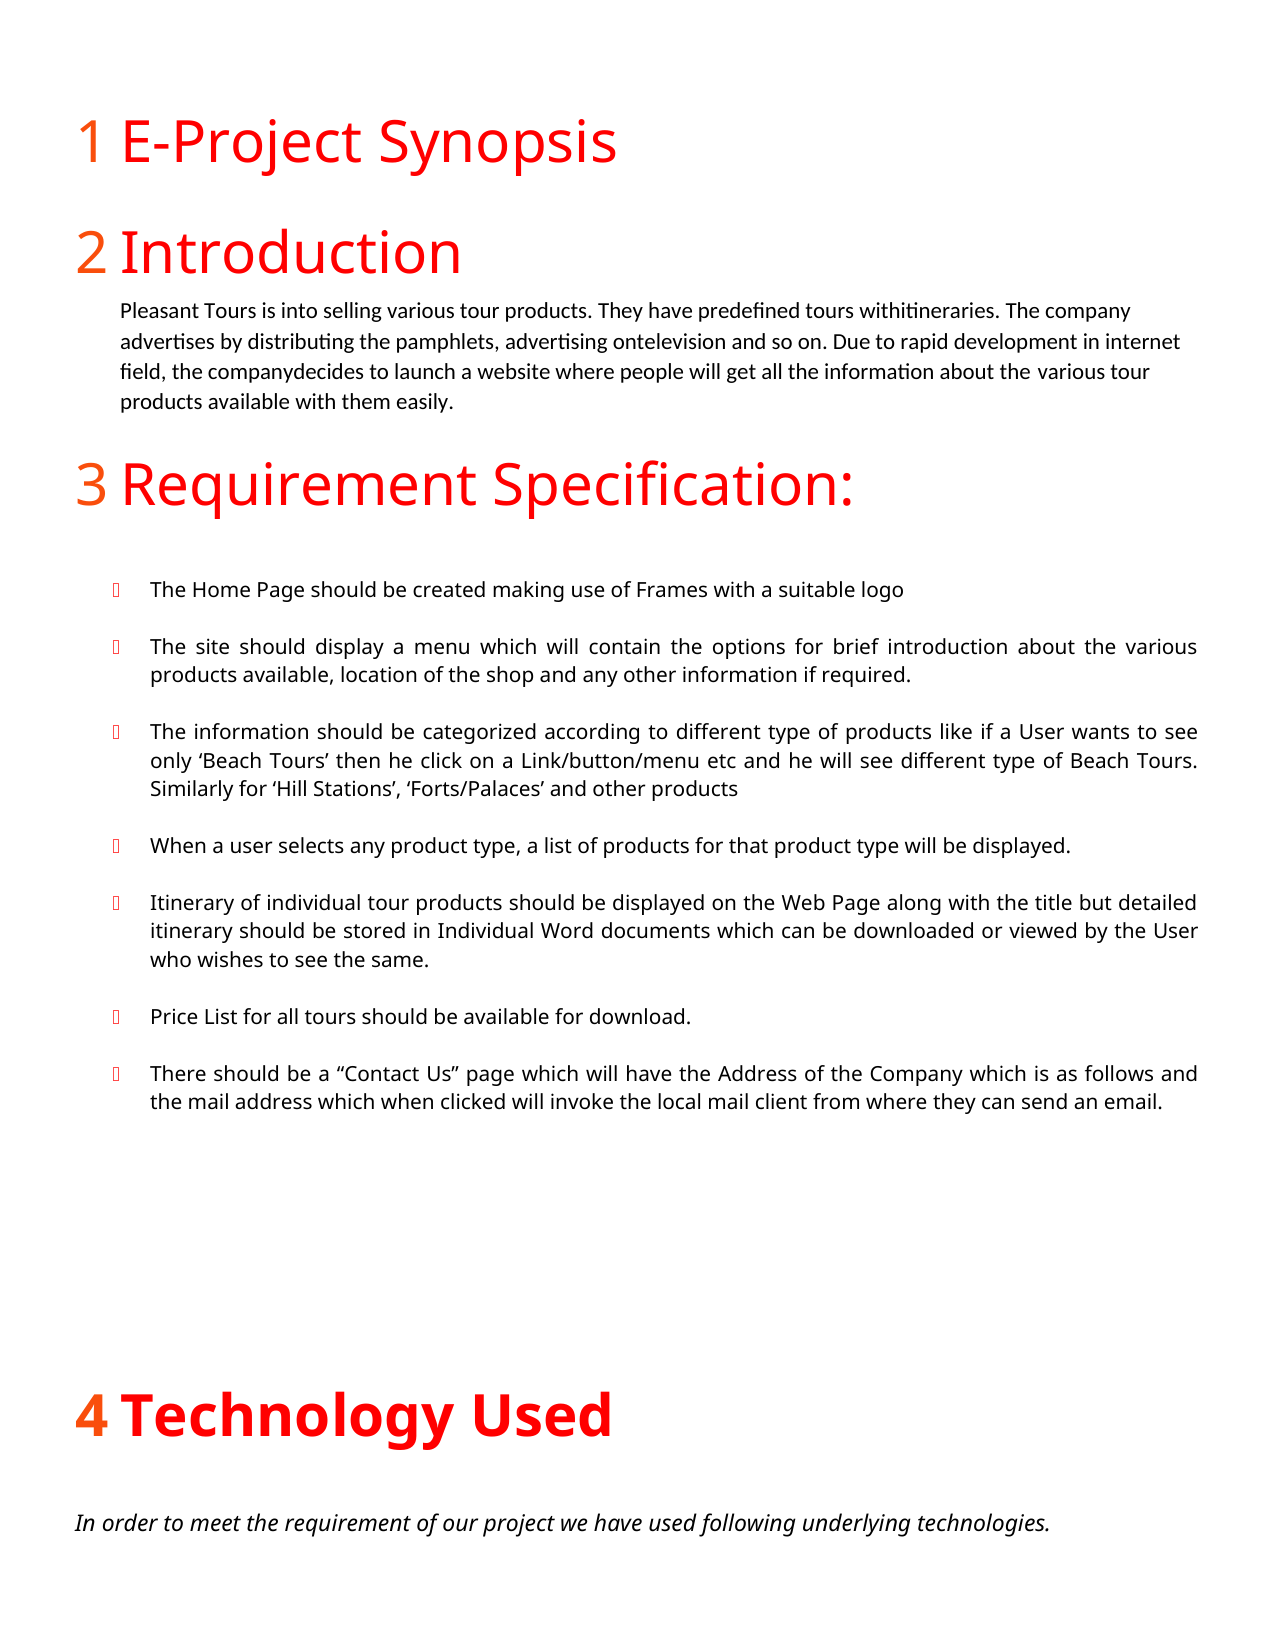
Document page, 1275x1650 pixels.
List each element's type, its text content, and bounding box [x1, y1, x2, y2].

list The Home Page should be created making use of Frames with a suitable logo [112, 575, 1200, 604]
subtitle Technology Used [75, 1374, 1200, 1453]
text In order to meet the requirement of our project we have used following underlying technologies. [75, 1507, 1200, 1538]
text Pleasant Tours is into selling various tour products. They have predefined tours withitineraries. The company advertises by distributing the pamphlets, advertising ontelevision and so on. Due to rapid development in internet field, the companydecides to launch a website where people will get all the information about the various tour products available with them easily. [120, 297, 1200, 415]
subtitle E-Project Synopsis [75, 100, 1200, 179]
list When a user selects any product type, a list of products for that product type will be displayed. [112, 831, 1200, 859]
list Itinerary of individual tour products should be displayed on the Web Page along with the title but detailed itinerary should be stored in Individual Word documents which can be downloaded or viewed by the User who wishes to see the same. [112, 888, 1200, 973]
subtitle Requirement Specification: [75, 442, 1200, 522]
list There should be a “Contact Us” page which will have the Address of the Company which is as follows and the mail address which when clicked will invoke the local mail client from where they can send an email. [112, 1059, 1200, 1116]
list Price List for all tours should be available for download. [112, 1002, 1200, 1030]
subtitle Introduction [75, 211, 1200, 290]
list The site should display a menu which will contain the options for brief introduction about the various products available, location of the shop and any other information if required. [112, 632, 1200, 689]
list The information should be categorized according to different type of products like if a User wants to see only ‘Beach Tours’ then he click on a Link/button/menu etc and he will see different type of Beach Tours. Similarly for ‘Hill Stations’, ‘Forts/Palaces’ and other products [112, 717, 1200, 803]
